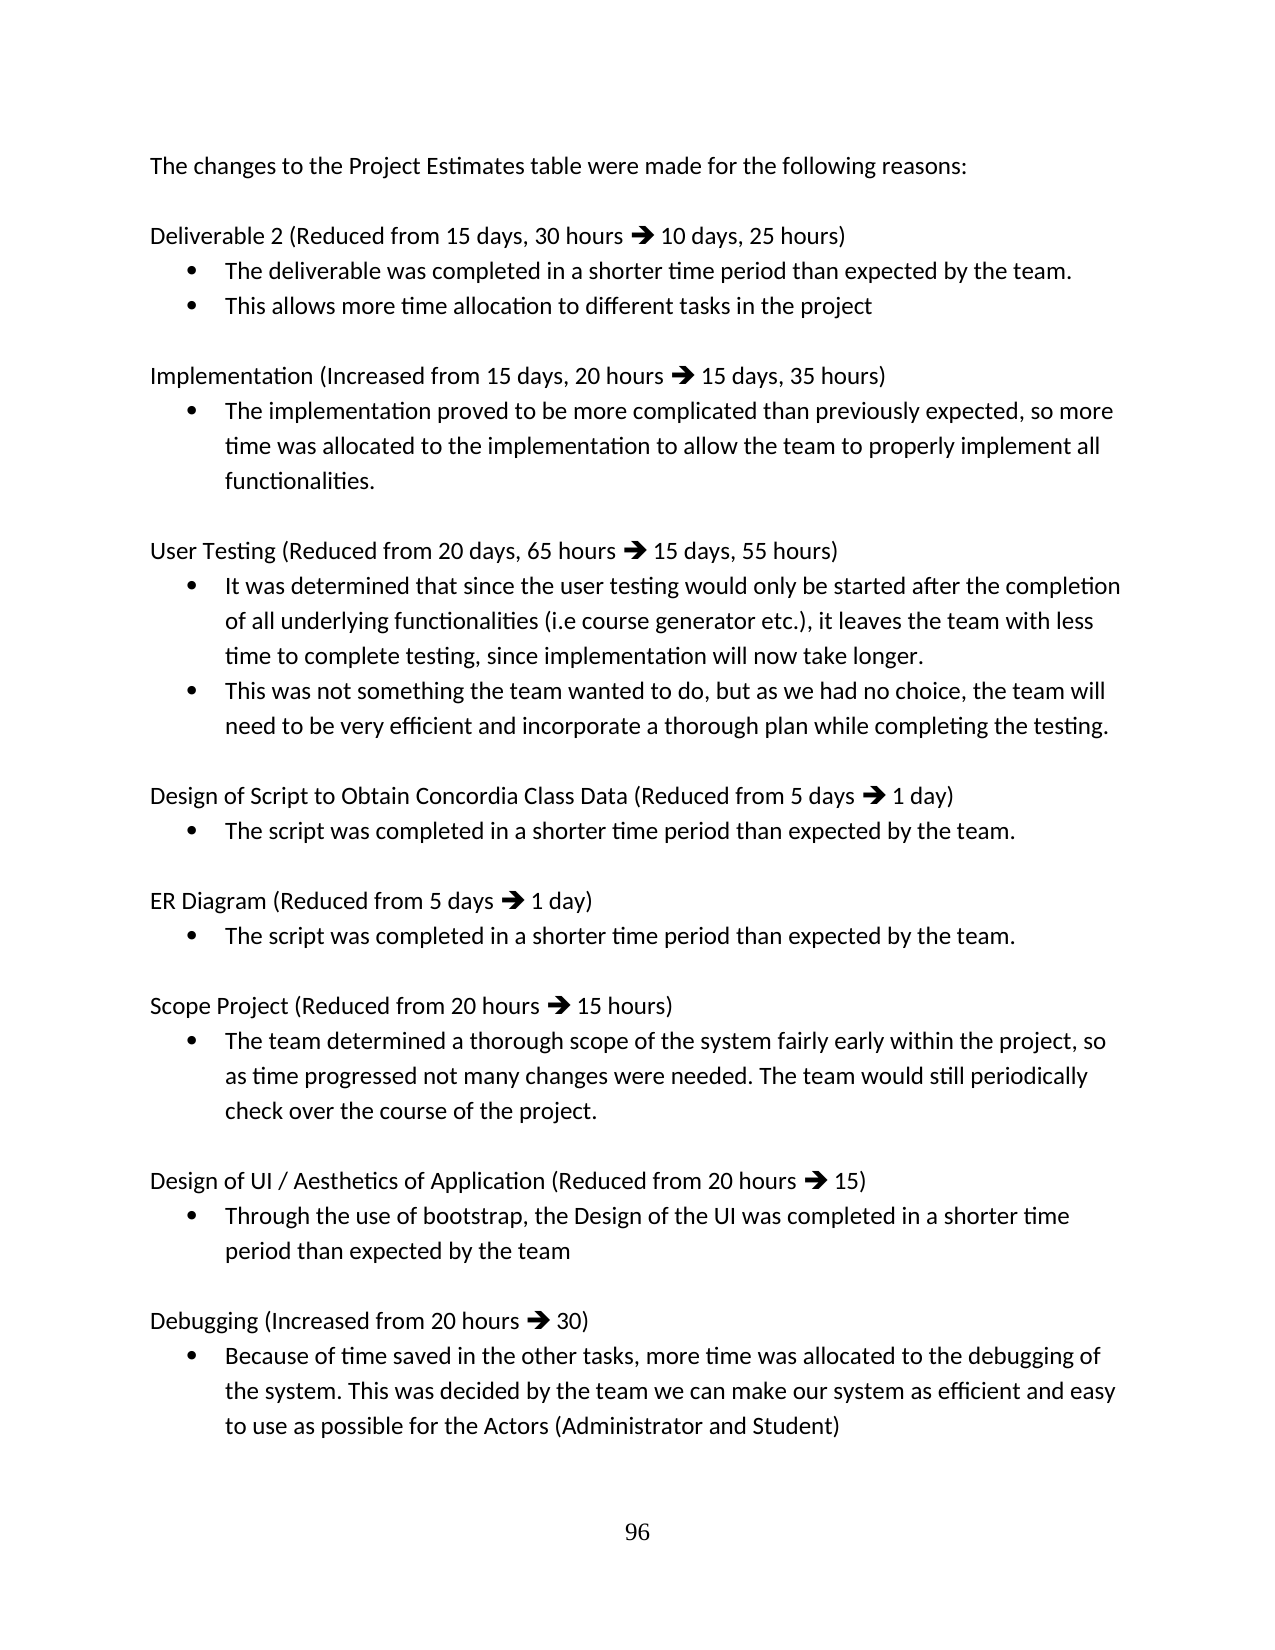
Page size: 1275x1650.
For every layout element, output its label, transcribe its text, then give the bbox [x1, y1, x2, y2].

list The deliverable was completed in a shorter time period than expected by the team. [187, 255, 1125, 286]
text Deliverable 2 (Reduced from 15 days, 30 hours 10 days, 25 hours) [150, 220, 1125, 251]
text Design of Script to Obtain Concordia Class Data (Reduced from 5 days 1 day) [150, 780, 1125, 811]
list The script was completed in a shorter time period than expected by the team. [187, 920, 1125, 951]
list Through the use of bootstrap, the Design of the UI was completed in a shorter time period than expected by the team [187, 1200, 1125, 1266]
text Scope Project (Reduced from 20 hours 15 hours) [150, 990, 1125, 1021]
text ER Diagram (Reduced from 5 days 1 day) [150, 885, 1125, 916]
text Design of UI / Aesthetics of Application (Reduced from 20 hours 15) [150, 1165, 1125, 1196]
list It was determined that since the user testing would only be started after the completion of all underlying functionalities (i.e course generator etc.), it leaves the team with less time to complete testing, since implementation will now take longer. [187, 570, 1125, 671]
list The implementation proved to be more complicated than previously expected, so more time was allocated to the implementation to allow the team to properly implement all functionalities. [187, 395, 1125, 496]
text User Testing (Reduced from 20 days, 65 hours 15 days, 55 hours) [150, 535, 1125, 566]
list The script was completed in a shorter time period than expected by the team. [187, 815, 1125, 846]
list This was not something the team wanted to do, but as we had no choice, the team will need to be very efficient and incorporate a thorough plan while completing the testing. [187, 675, 1125, 741]
text Implementation (Increased from 15 days, 20 hours 15 days, 35 hours) [150, 360, 1125, 391]
text Debugging (Increased from 20 hours 30) [150, 1305, 1125, 1336]
list Because of time saved in the other tasks, more time was allocated to the debugging of the system. This was decided by the team we can make our system as efficient and easy to use as possible for the Actors (Administrator and Student) [187, 1340, 1125, 1441]
text The changes to the Project Estimates table were made for the following reasons: [150, 150, 1125, 181]
list The team determined a thorough scope of the system fairly early within the project, so as time progressed not many changes were needed. The team would still periodically check over the course of the project. [187, 1025, 1125, 1126]
list This allows more time allocation to different tasks in the project [187, 290, 1125, 321]
